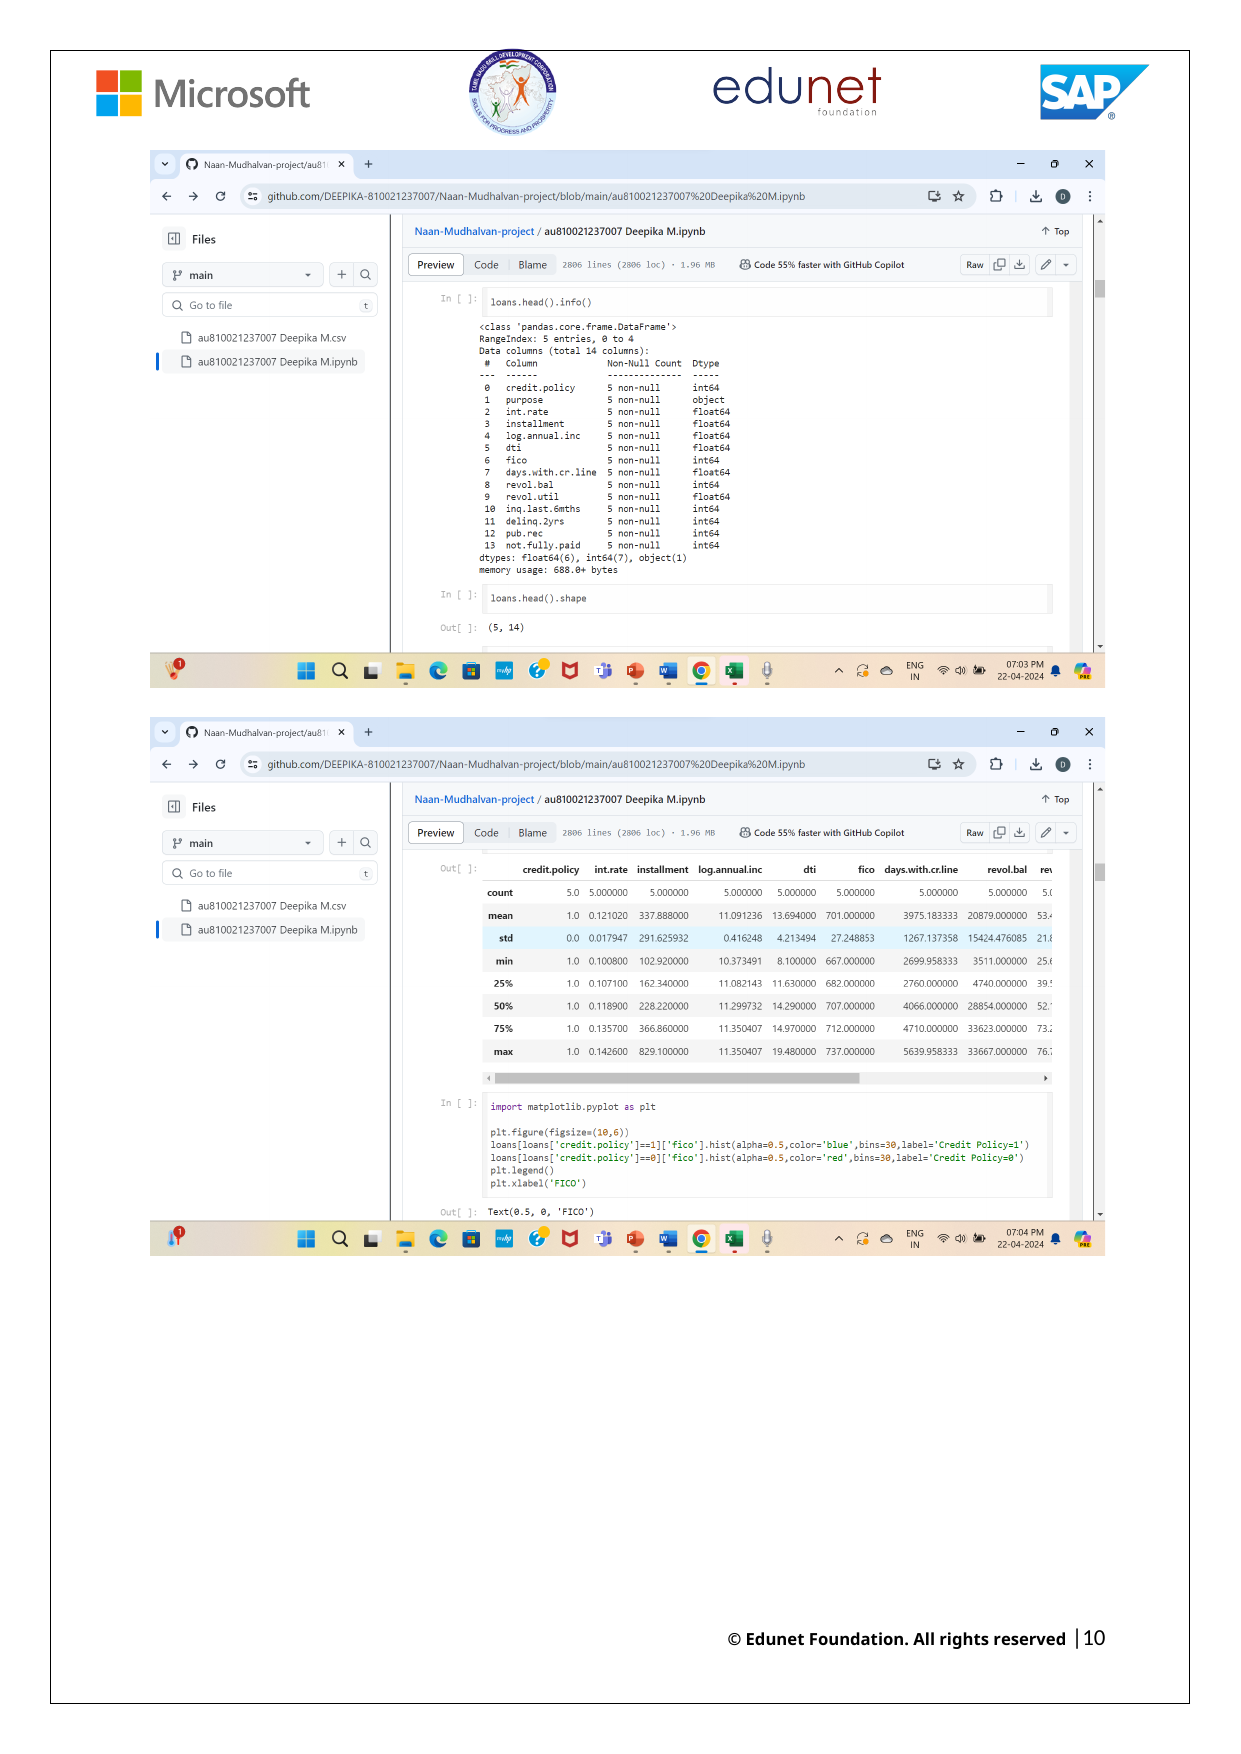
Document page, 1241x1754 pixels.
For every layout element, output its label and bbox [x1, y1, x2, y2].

picture [466, 45, 558, 50]
picture [466, 51, 558, 137]
picture [1039, 63, 1151, 121]
picture [706, 60, 889, 122]
picture [150, 150, 1106, 688]
picture [91, 65, 316, 121]
picture [150, 717, 1106, 1256]
